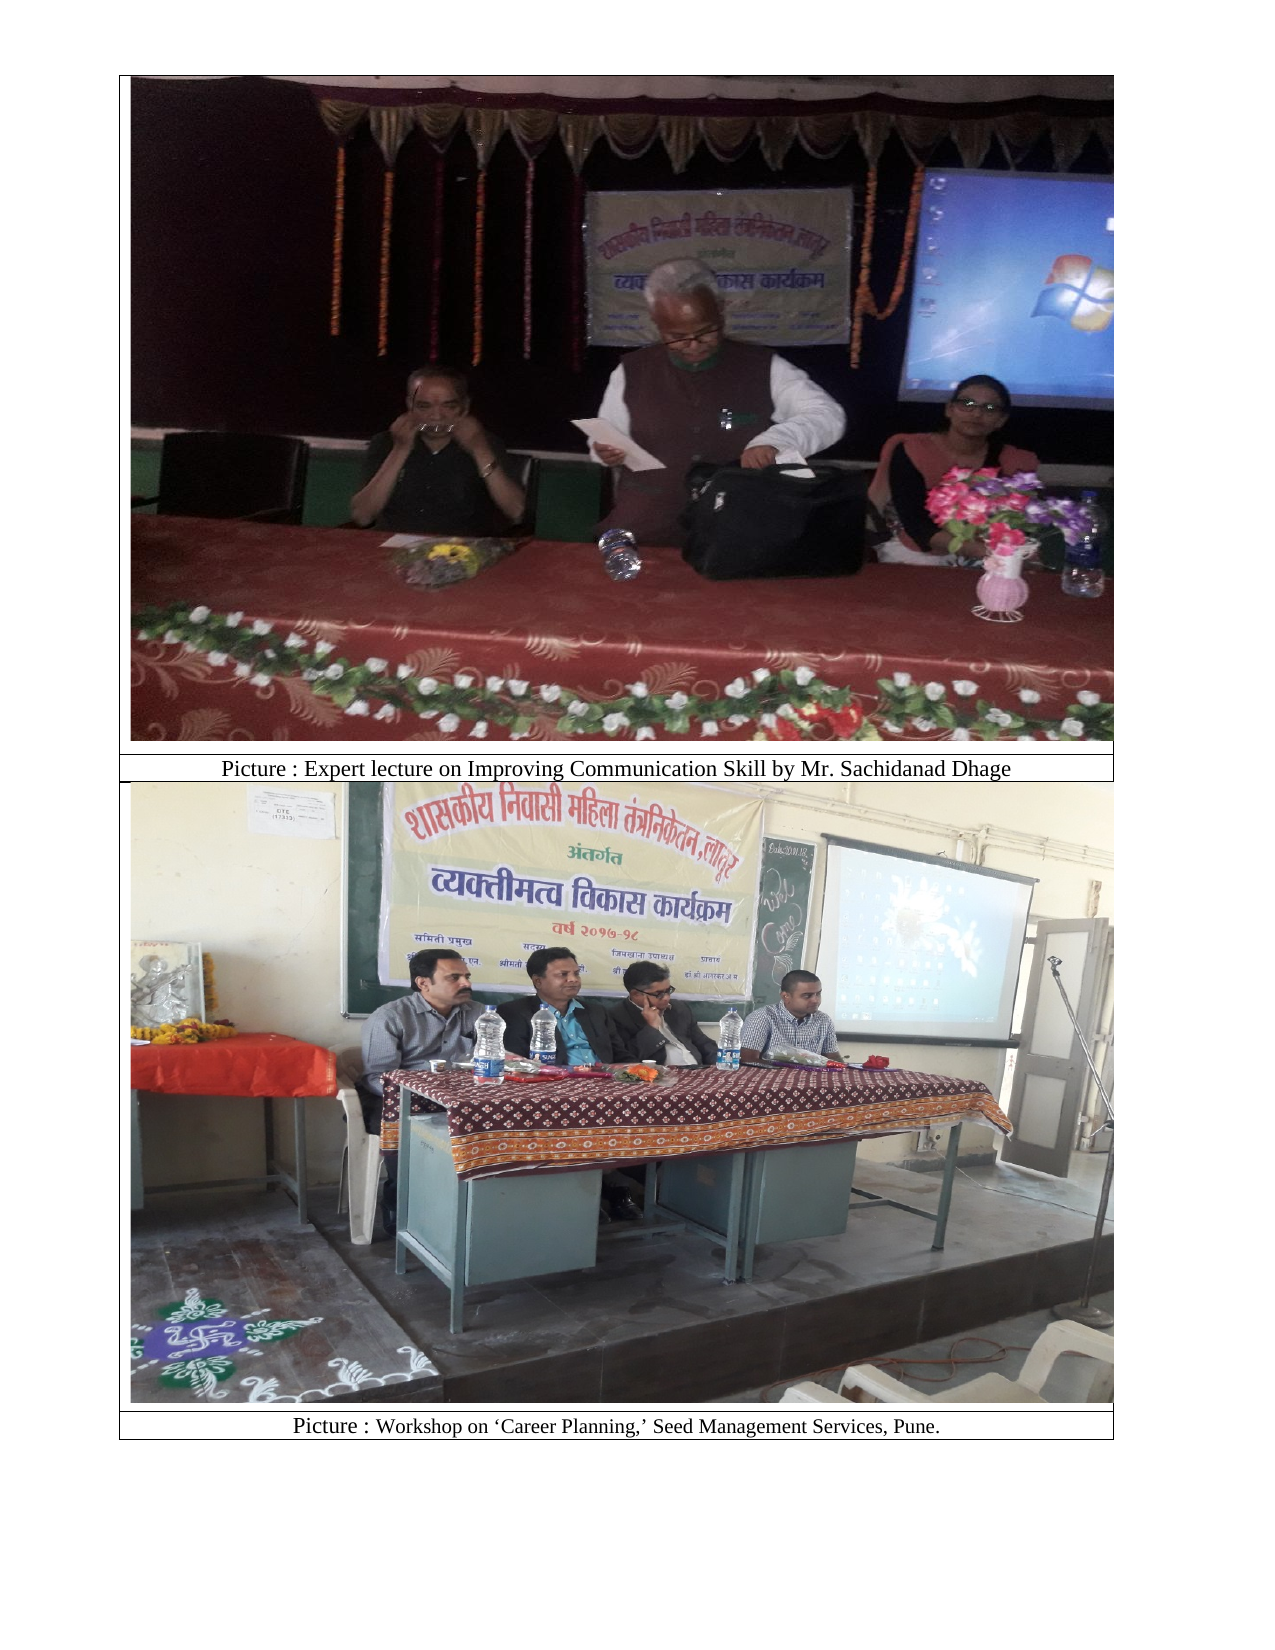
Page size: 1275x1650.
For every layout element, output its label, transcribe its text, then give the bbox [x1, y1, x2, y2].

table_cell Picture : Expert lecture on Improving Communication Skill by Mr. Sachidanad Dhage [120, 755, 1113, 781]
picture [130, 76, 1114, 741]
table_cell Picture : Workshop on ‘Career Planning,’ Seed Management Services, Pune. [120, 1412, 1113, 1438]
table_cell [120, 783, 1113, 1411]
picture [130, 782, 1114, 1403]
table_header [120, 76, 1113, 754]
